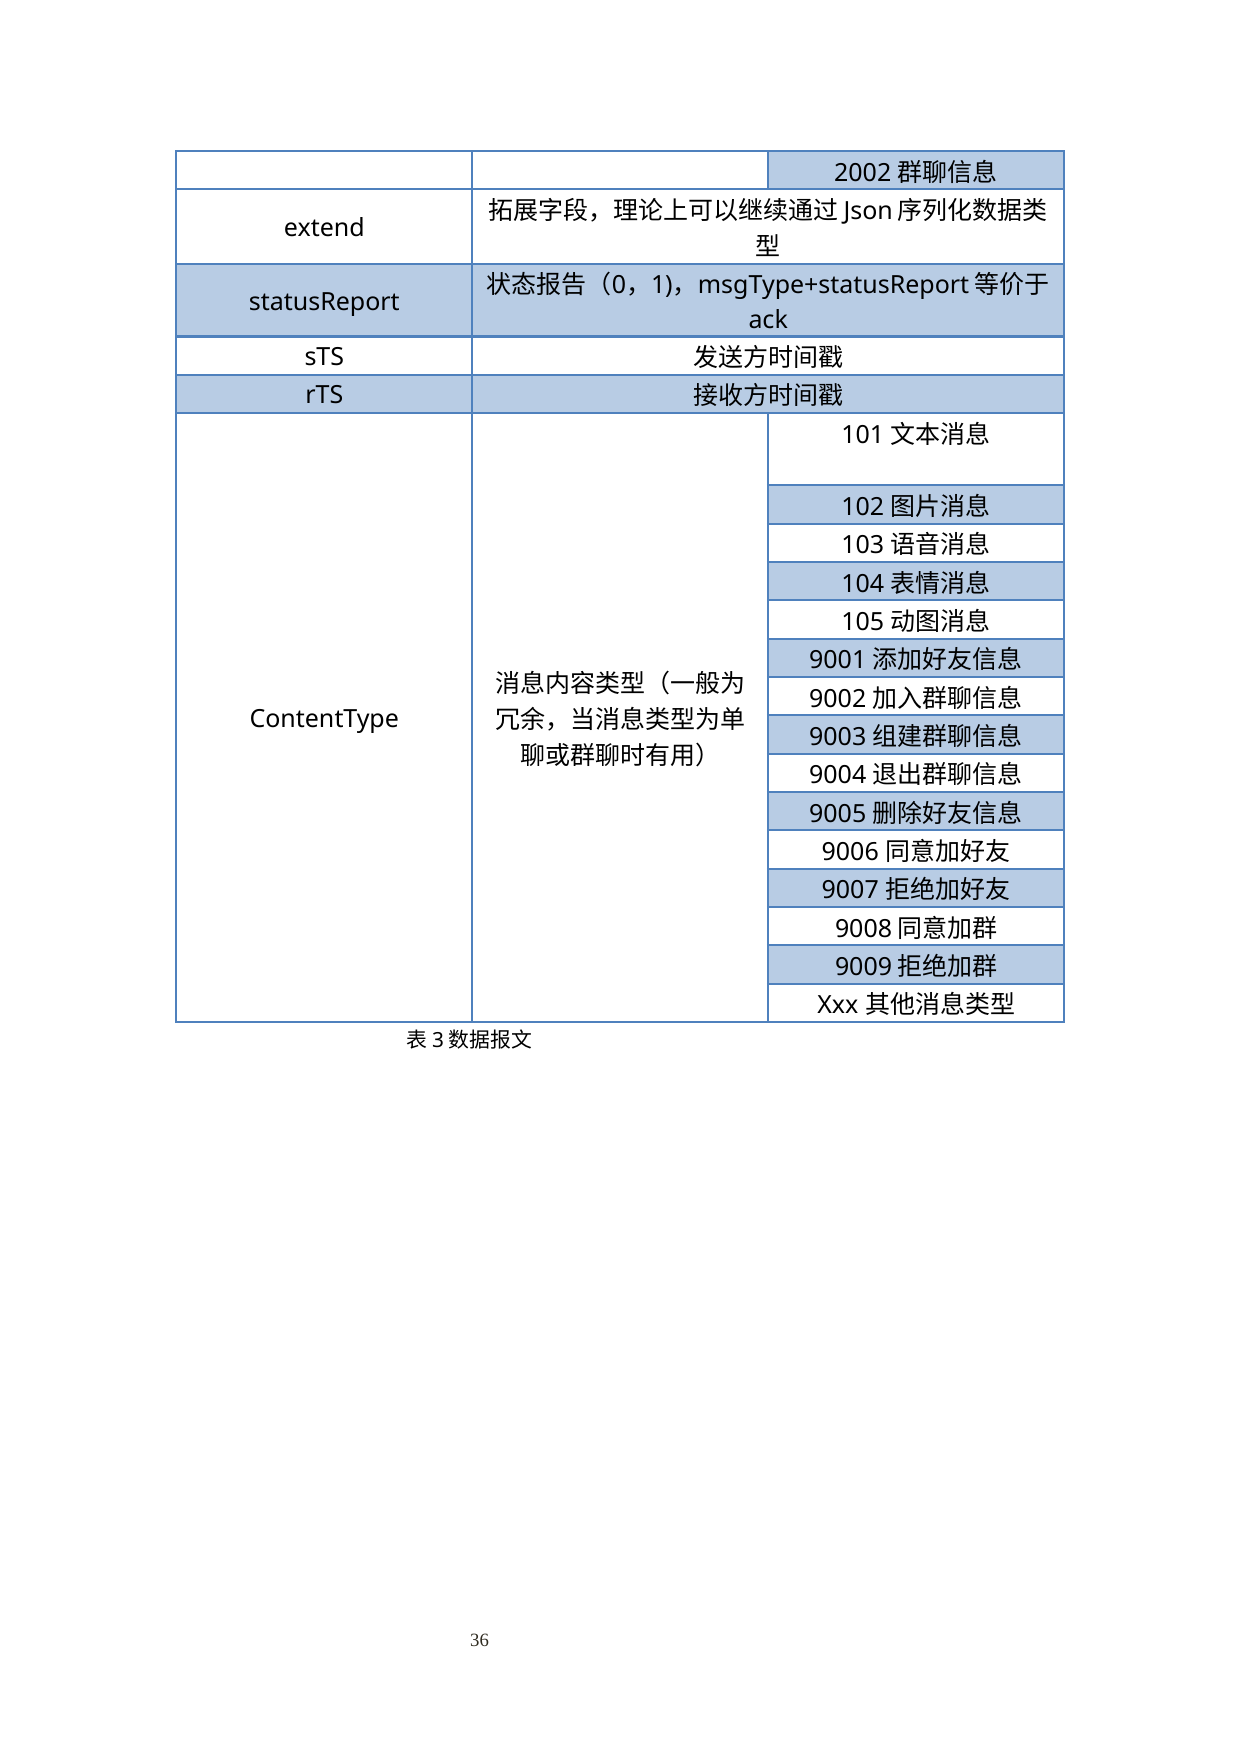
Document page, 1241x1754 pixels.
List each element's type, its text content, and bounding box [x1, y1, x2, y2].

table_cell 9009拒绝加群 [769, 946, 1063, 983]
table_cell rTS [177, 376, 471, 412]
table_cell 102 图片消息 [769, 486, 1063, 523]
table_cell 9005 删除好友信息 [769, 793, 1063, 829]
table_cell 101 文本消息 [769, 414, 1063, 484]
table_cell Xxx 其他消息类型 [769, 985, 1063, 1021]
table_cell 接收方时间戳 [473, 376, 1063, 412]
table_cell 104 表情消息 [769, 563, 1063, 599]
table_cell 9006 同意加好友 [769, 831, 1063, 868]
table_cell statusReport [177, 265, 471, 335]
text 表 3 数据报文 [362, 1023, 1053, 1053]
table_cell 9001 添加好友信息 [769, 640, 1063, 676]
table_cell 发送方时间戳 [473, 338, 1063, 374]
table_cell 2002 群聊信息 [769, 152, 1063, 188]
table_cell 消息内容类型（一般为冗余，当消息类型为单聊或群聊时有用） [473, 414, 767, 1021]
table_cell 9007 拒绝加好友 [769, 870, 1063, 906]
table_cell 9002 加入群聊信息 [769, 678, 1063, 714]
table_cell 9004 退出群聊信息 [769, 755, 1063, 791]
table_cell ContentType [177, 414, 471, 1021]
table_cell 拓展字段，理论上可以继续通过Json序列化数据类型 [473, 190, 1063, 263]
table_cell 103 语音消息 [769, 525, 1063, 561]
table_cell sTS [177, 338, 471, 374]
table_cell 状态报告（0，1)，msgType+statusReport等价于ack [473, 265, 1063, 335]
table_cell 9008同意加群 [769, 908, 1063, 944]
table_cell extend [177, 190, 471, 263]
table_cell 105 动图消息 [769, 601, 1063, 638]
table_cell 9003 组建群聊信息 [769, 716, 1063, 753]
